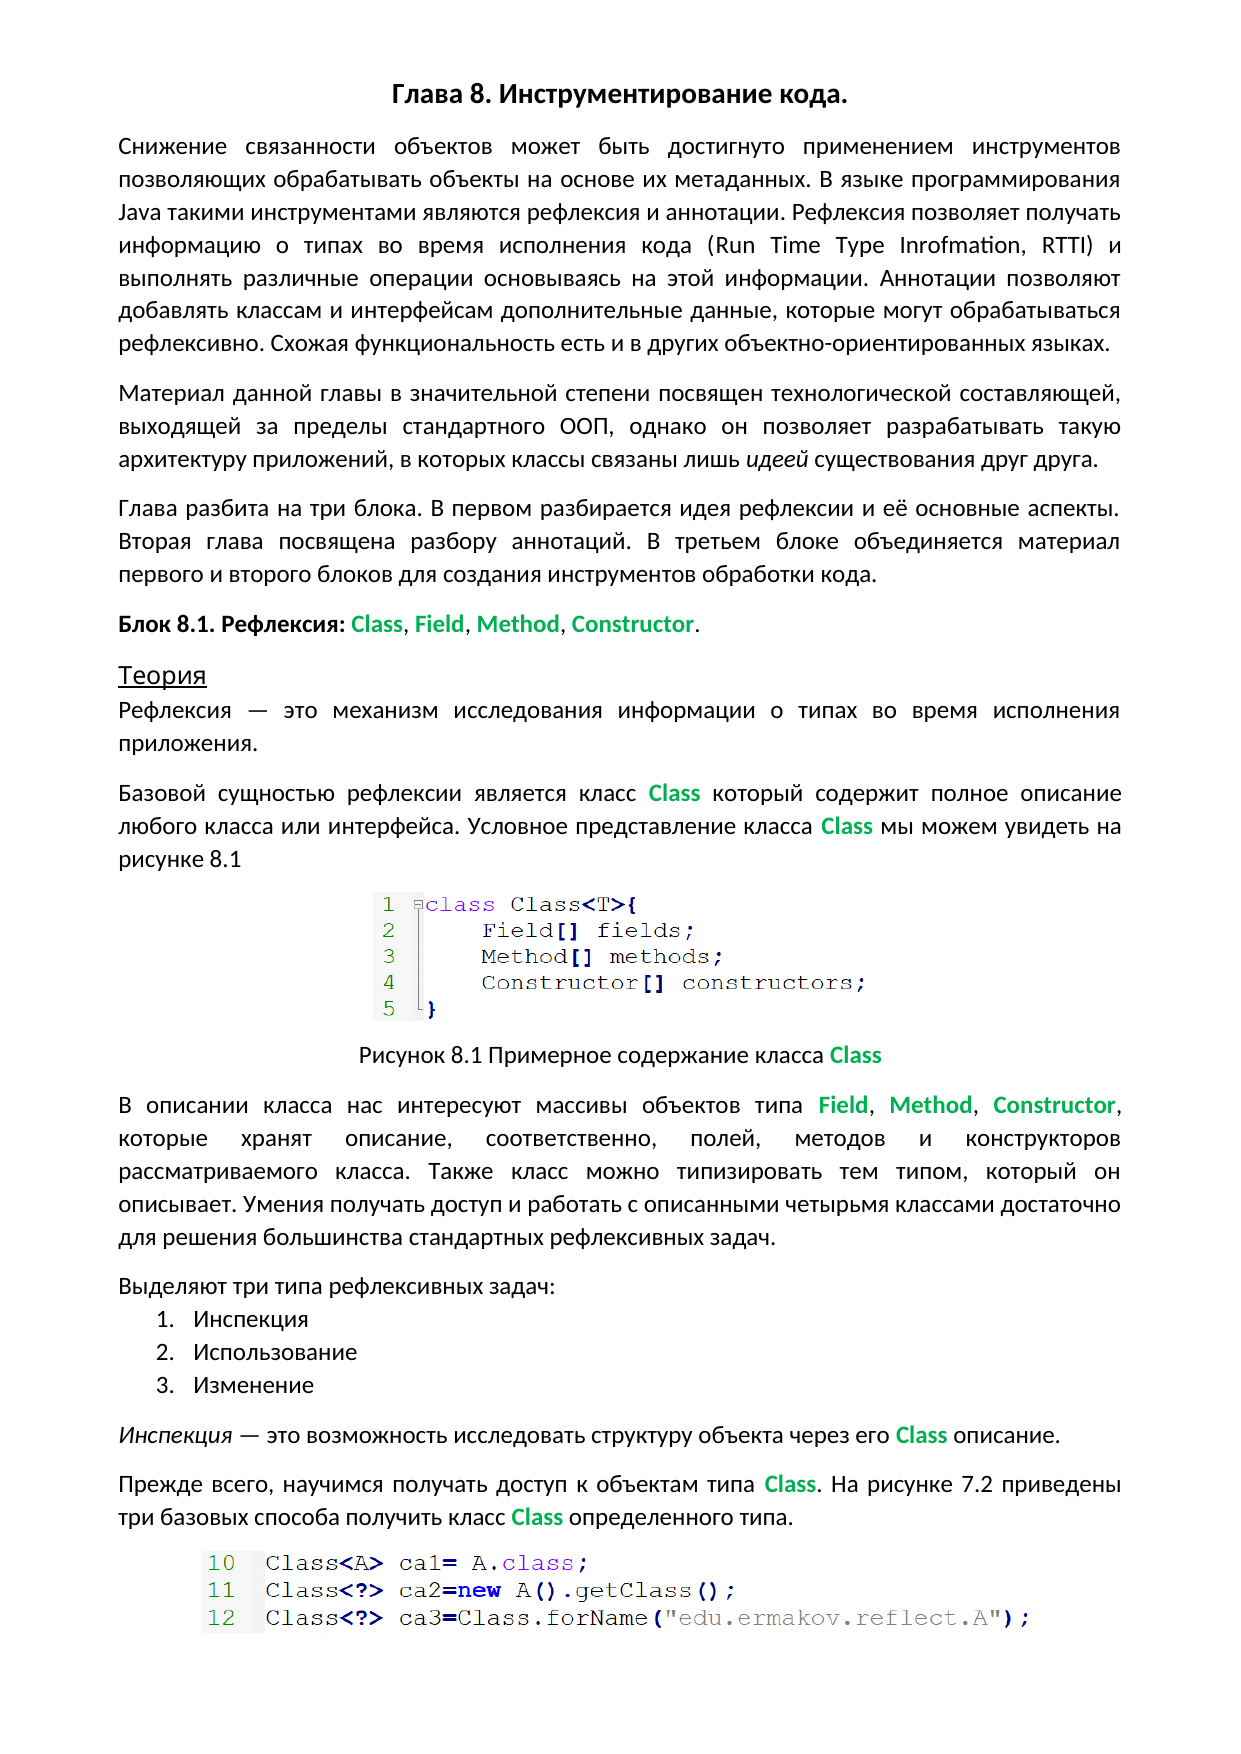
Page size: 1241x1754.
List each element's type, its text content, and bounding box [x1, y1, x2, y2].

picture [201, 1551, 1039, 1633]
text Рисунок 8.1 Примерное содержание класса Class [118, 1040, 1122, 1070]
text Прежде всего, научимся получать доступ к объектам типа Class. На рисунке 7.2 приведены три базовых способа получить класс Class определенного типа. [118, 1468, 1122, 1532]
text Инспекция — это возможность исследовать структуру объекта через его Class описание. [118, 1419, 1122, 1449]
text Материал данной главы в значительной степени посвящен технологической составляющей, выходящей за пределы стандартного ООП, однако он позволяет разрабатывать такую архитектуру приложений, в которых классы связаны лишь идеей существования друг друга. [118, 377, 1122, 473]
text Блок 8.1. Рефлексия: Class, Field, Method, Constructor. [118, 608, 1122, 638]
text Снижение связанности объектов может быть достигнуто применением инструментов позволяющих обрабатывать объекты на основе их метаданных. В языке программирования Java такими инструментами являются рефлексия и аннотации. Рефлексия позволяет получать информацию о типах во время исполнения кода (Run Time Type Inrofmation, RTTI) и выполнять различные операции основываясь на этой информации. Аннотации позволяют добавлять классам и интерфейсам дополнительные данные, которые могут обрабатываться рефлексивно. Схожая функциональность есть и в других объектно-ориентированных языках. [118, 130, 1122, 358]
subtitle Теория [118, 658, 1122, 692]
text Базовой сущностью рефлексии является класс Class который содержит полное описание любого класса или интерфейса. Условное представление класса Class мы можем увидеть на рисунке 8.1 [118, 777, 1122, 873]
list Использование [156, 1336, 1122, 1367]
text Рефлексия — это механизм исследования информации о типах во время исполнения приложения. [118, 694, 1122, 758]
text В описании класса нас интересуют массивы объектов типа Field, Method, Constructor, которые хранят описание, соответственно, полей, методов и конструкторов рассматриваемого класса. Также класс можно типизировать тем типом, который он описывает. Умения получать доступ и работать с описанными четырьмя классами достаточно для решения большинства стандартных рефлексивных задач. [118, 1089, 1122, 1251]
picture [372, 892, 868, 1021]
list Изменение [156, 1369, 1122, 1400]
text Выделяют три типа рефлексивных задач: [118, 1271, 1122, 1301]
text Глава разбита на три блока. В первом разбирается идея рефлексии и её основные аспекты. Вторая глава посвящена разбору аннотаций. В третьем блоке объединяется материал первого и второго блоков для создания инструментов обработки кода. [118, 493, 1122, 589]
subtitle Глава 8. Инструментирование кода. [118, 75, 1122, 111]
list Инспекция [156, 1303, 1122, 1334]
